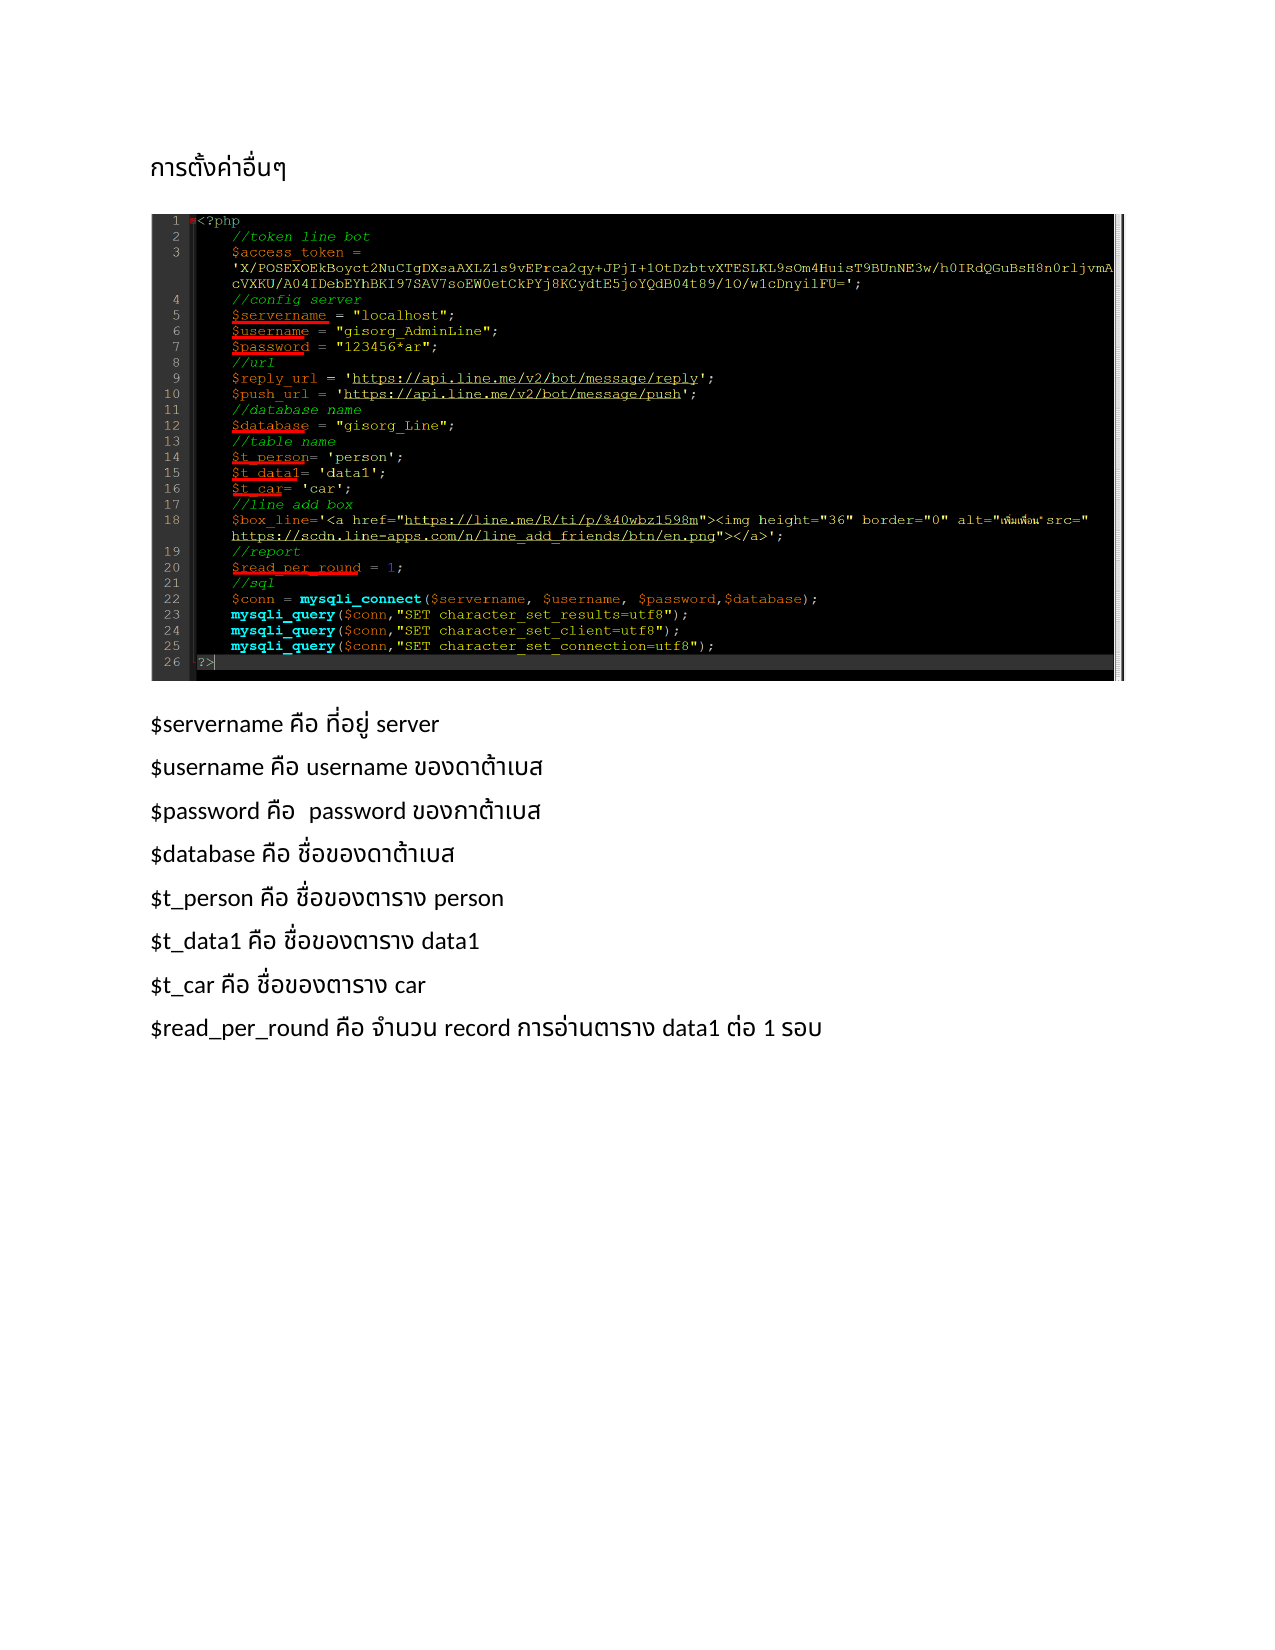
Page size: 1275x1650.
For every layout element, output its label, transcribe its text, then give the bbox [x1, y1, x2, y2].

text $servername คือ ที่อยู่ server $username คือ username ของดาต้าเบส $password คือ password ของกาต้าเบส $database คือ ชื่อของดาต้าเบส $t_person คือ ชื่อของตาราง person $t_data1 คือ ชื่อของตาราง data1 $t_car คือ ชื่อของตาราง car $read_per_round คือ จำนวน record การอ่านตาราง data1 ต่อ 1 รอบ [150, 706, 1125, 1048]
picture [150, 214, 1125, 681]
text การตั้งค่าอื่นๆ [150, 150, 1125, 188]
